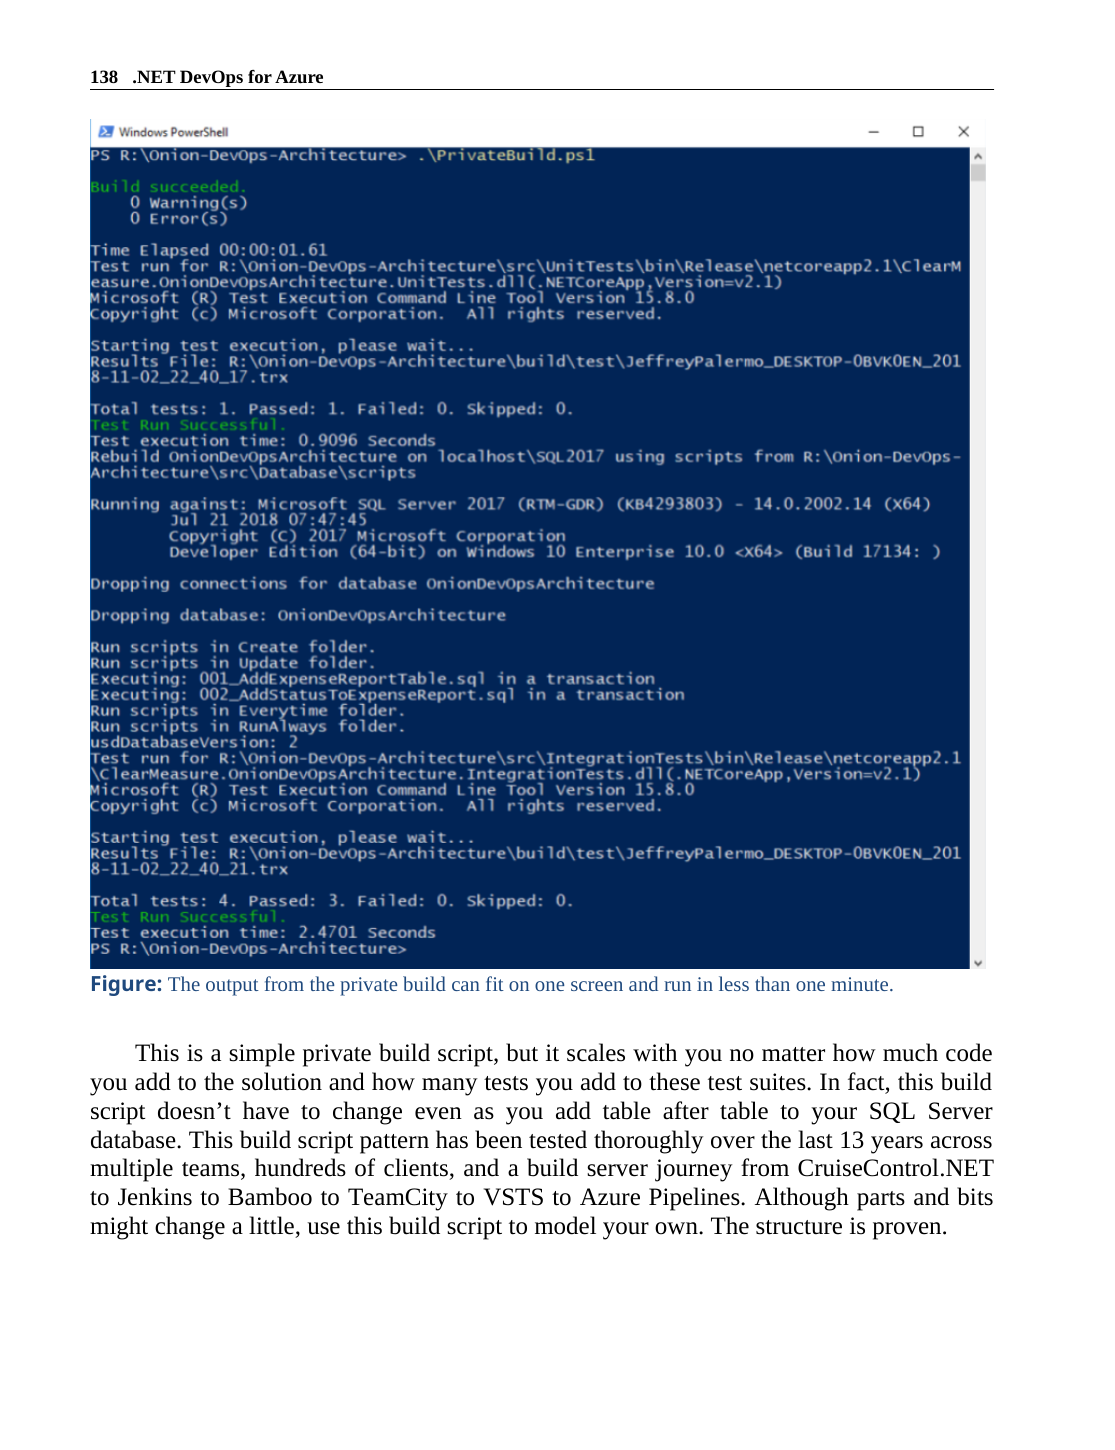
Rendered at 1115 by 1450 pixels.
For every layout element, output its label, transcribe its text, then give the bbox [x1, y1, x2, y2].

text Figure: The output from the private build can fit on one screen and run in less than one minute. [90, 969, 994, 997]
picture [90, 119, 986, 969]
text This is a simple private build script, but it scales with you no matter how much code you add to the solution and how many tests you add to these test suites. In fact, this build script doesn’t have to change even as you add table after table to your SQL Server database. This build script pattern has been tested thoroughly over the last 13 years across multiple teams, hundreds of clients, and a build server journey from CruiseControl.NET to Jenkins to Bamboo to TeamCity to VSTS to Azure Pipelines. Although parts and bits might change a little, use this build script to model your own. The structure is proven. [90, 1038, 994, 1240]
